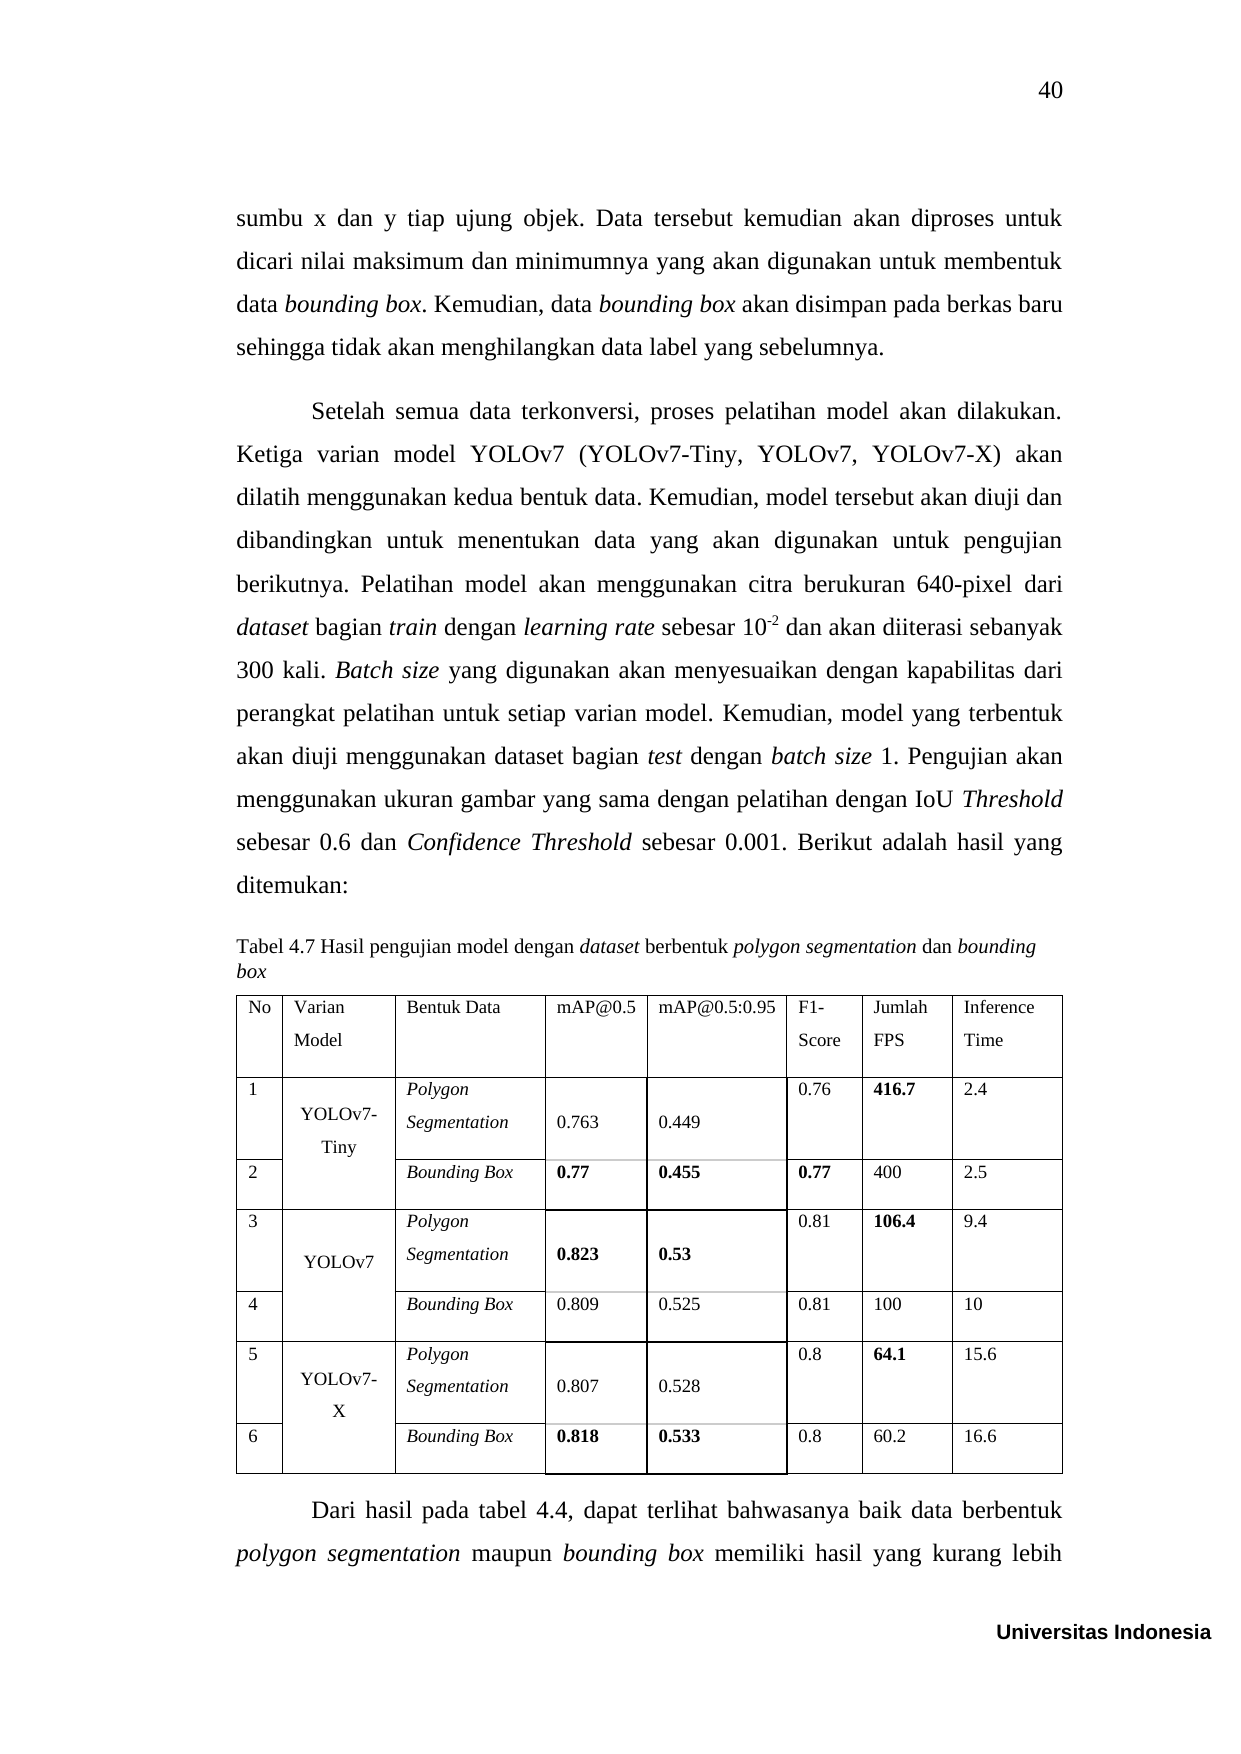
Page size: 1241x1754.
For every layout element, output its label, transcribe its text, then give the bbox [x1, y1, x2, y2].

text Setelah semua data terkonversi, proses pelatihan model akan dilakukan. Ketiga varian model YOLOv7 (YOLOv7-Tiny, YOLOv7, YOLOv7-X) akan dilatih menggunakan kedua bentuk data. Kemudian, model tersebut akan diuji dan dibandingkan untuk menentukan data yang akan digunakan untuk pengujian berikutnya. Pelatihan model akan menggunakan citra berukuran 640-pixel dari dataset bagian train dengan learning rate sebesar 10-2 dan akan diiterasi sebanyak 300 kali. Batch size yang digunakan akan menyesuaikan dengan kapabilitas dari perangkat pelatihan untuk setiap varian model. Kemudian, model yang terbentuk akan diuji menggunakan dataset bagian test dengan batch size 1. Pengujian akan menggunakan ukuran gambar yang sama dengan pelatihan dengan IoU Threshold sebesar 0.6 dan Confidence Threshold sebesar 0.001. Berikut adalah hasil yang ditemukan: [236, 396, 1063, 899]
table_header Varian Model [283, 996, 395, 1077]
table_cell 10 [953, 1292, 1062, 1341]
table_header F1-Score [787, 996, 862, 1077]
table_cell 416.7 [863, 1078, 952, 1159]
table_cell YOLOv7-X [283, 1342, 395, 1473]
table_cell 106.4 [863, 1210, 952, 1291]
table_header No [237, 996, 282, 1077]
table_cell 0.528 [648, 1343, 786, 1423]
table_cell 15.6 [953, 1342, 1062, 1423]
table_cell 4 [237, 1292, 282, 1341]
table_cell 0.455 [648, 1161, 786, 1209]
table_cell 0.533 [648, 1425, 786, 1473]
table_cell Bounding Box [396, 1292, 545, 1341]
table_header Inference Time [953, 996, 1062, 1077]
table_cell 6 [237, 1424, 282, 1473]
table_cell 16.6 [953, 1424, 1062, 1473]
table_cell 2 [237, 1160, 282, 1209]
table_cell 0.823 [546, 1211, 646, 1291]
table_cell 0.809 [546, 1293, 646, 1341]
table_cell Bounding Box [396, 1424, 545, 1473]
table_header mAP@0.5 [546, 996, 647, 1077]
table_cell 64.1 [863, 1342, 952, 1423]
table_cell 2.4 [953, 1078, 1062, 1159]
table_cell 0.8 [788, 1424, 862, 1473]
table_header Jumlah FPS [863, 996, 952, 1077]
table_cell 60.2 [863, 1424, 952, 1473]
table_cell 400 [863, 1160, 952, 1209]
table_cell YOLOv7 [283, 1210, 395, 1341]
table_cell 5 [237, 1342, 282, 1423]
table_header Bentuk Data [396, 996, 545, 1077]
table_cell 2.5 [953, 1160, 1062, 1209]
table_cell 0.807 [546, 1343, 646, 1423]
table_cell 1 [237, 1078, 282, 1159]
table_cell 0.81 [788, 1292, 862, 1341]
table_cell Polygon Segmentation [396, 1342, 545, 1423]
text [236, 203, 1063, 361]
table_cell 0.8 [788, 1342, 862, 1423]
table_cell Bounding Box [396, 1160, 545, 1209]
table_cell 0.818 [546, 1425, 646, 1473]
table_header mAP@0.5:0.95 [648, 996, 786, 1077]
table_cell 0.525 [648, 1293, 786, 1341]
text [236, 1495, 1063, 1567]
table_cell 3 [237, 1210, 282, 1291]
table_cell 0.77 [546, 1161, 646, 1209]
table_cell Polygon Segmentation [396, 1078, 545, 1159]
table_cell Polygon Segmentation [396, 1210, 545, 1291]
table_cell 100 [863, 1292, 952, 1341]
table_cell 0.77 [788, 1160, 862, 1209]
table_cell 0.53 [648, 1211, 786, 1291]
table_cell 9.4 [953, 1210, 1062, 1291]
table_cell 0.763 [546, 1078, 646, 1159]
table_cell YOLOv7-Tiny [283, 1078, 395, 1209]
table_cell 0.81 [788, 1210, 862, 1291]
table_cell 0.449 [648, 1078, 786, 1159]
table_cell 0.76 [788, 1078, 862, 1159]
